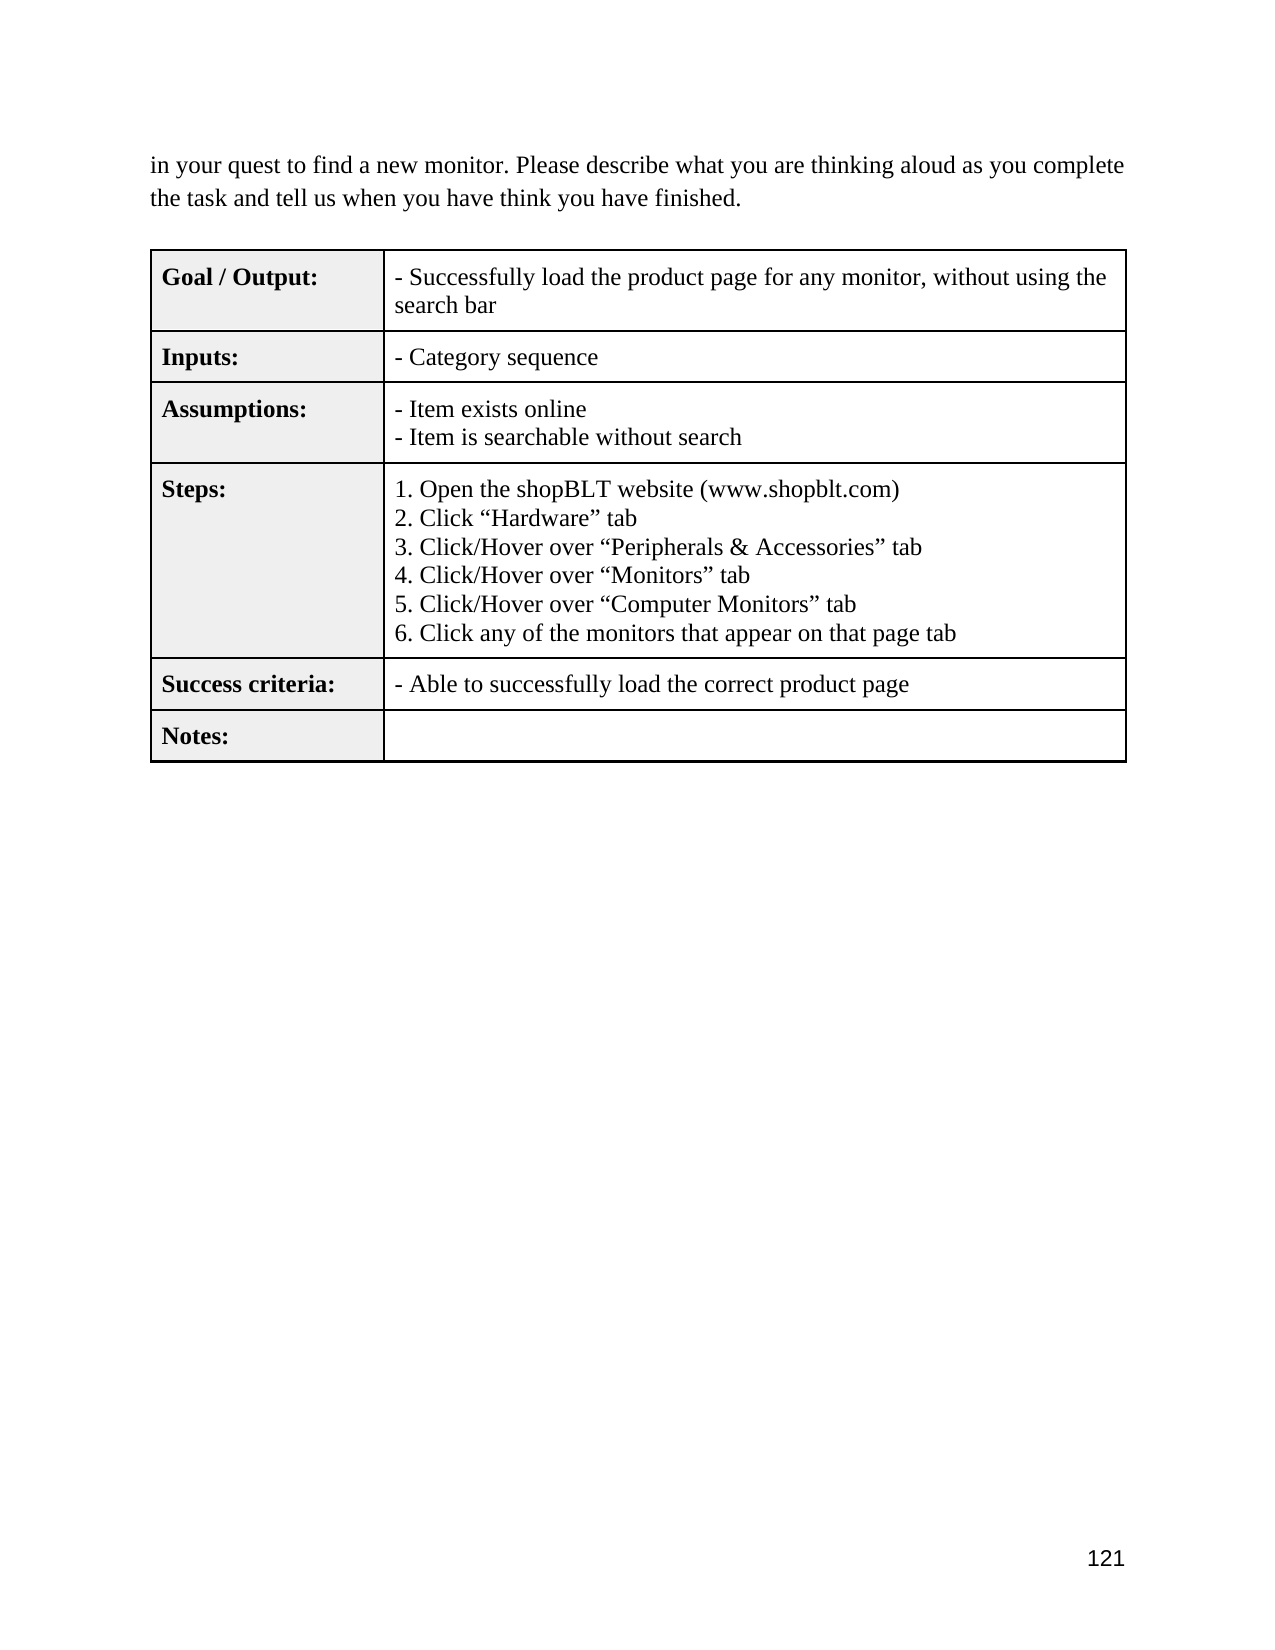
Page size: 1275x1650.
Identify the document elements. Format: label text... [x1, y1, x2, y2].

table_cell Success criteria: [152, 659, 383, 709]
table_cell - Item exists online - Item is searchable without search [385, 383, 1125, 462]
table_cell Steps: [152, 464, 383, 657]
table_cell Inputs: [152, 332, 383, 381]
table_cell Notes: [152, 711, 383, 760]
table_header Goal / Output: [152, 251, 383, 329]
table_cell Assumptions: [152, 383, 383, 462]
table_cell - Able to successfully load the correct product page [385, 659, 1125, 709]
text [150, 150, 1125, 212]
table_cell - Category sequence [385, 332, 1125, 381]
table_cell 1. Open the shopBLT website (www.shopblt.com) 2. Click “Hardware” tab 3. Click/Hover over “Peripherals & Accessories” tab 4. Click/Hover over “Monitors” tab 5. Click/Hover over “Computer Monitors” tab 6. Click any of the monitors that appear on that page tab [385, 464, 1125, 657]
table_header - Successfully load the product page for any monitor, without using the search bar [385, 251, 1125, 329]
table_cell [385, 711, 1125, 760]
